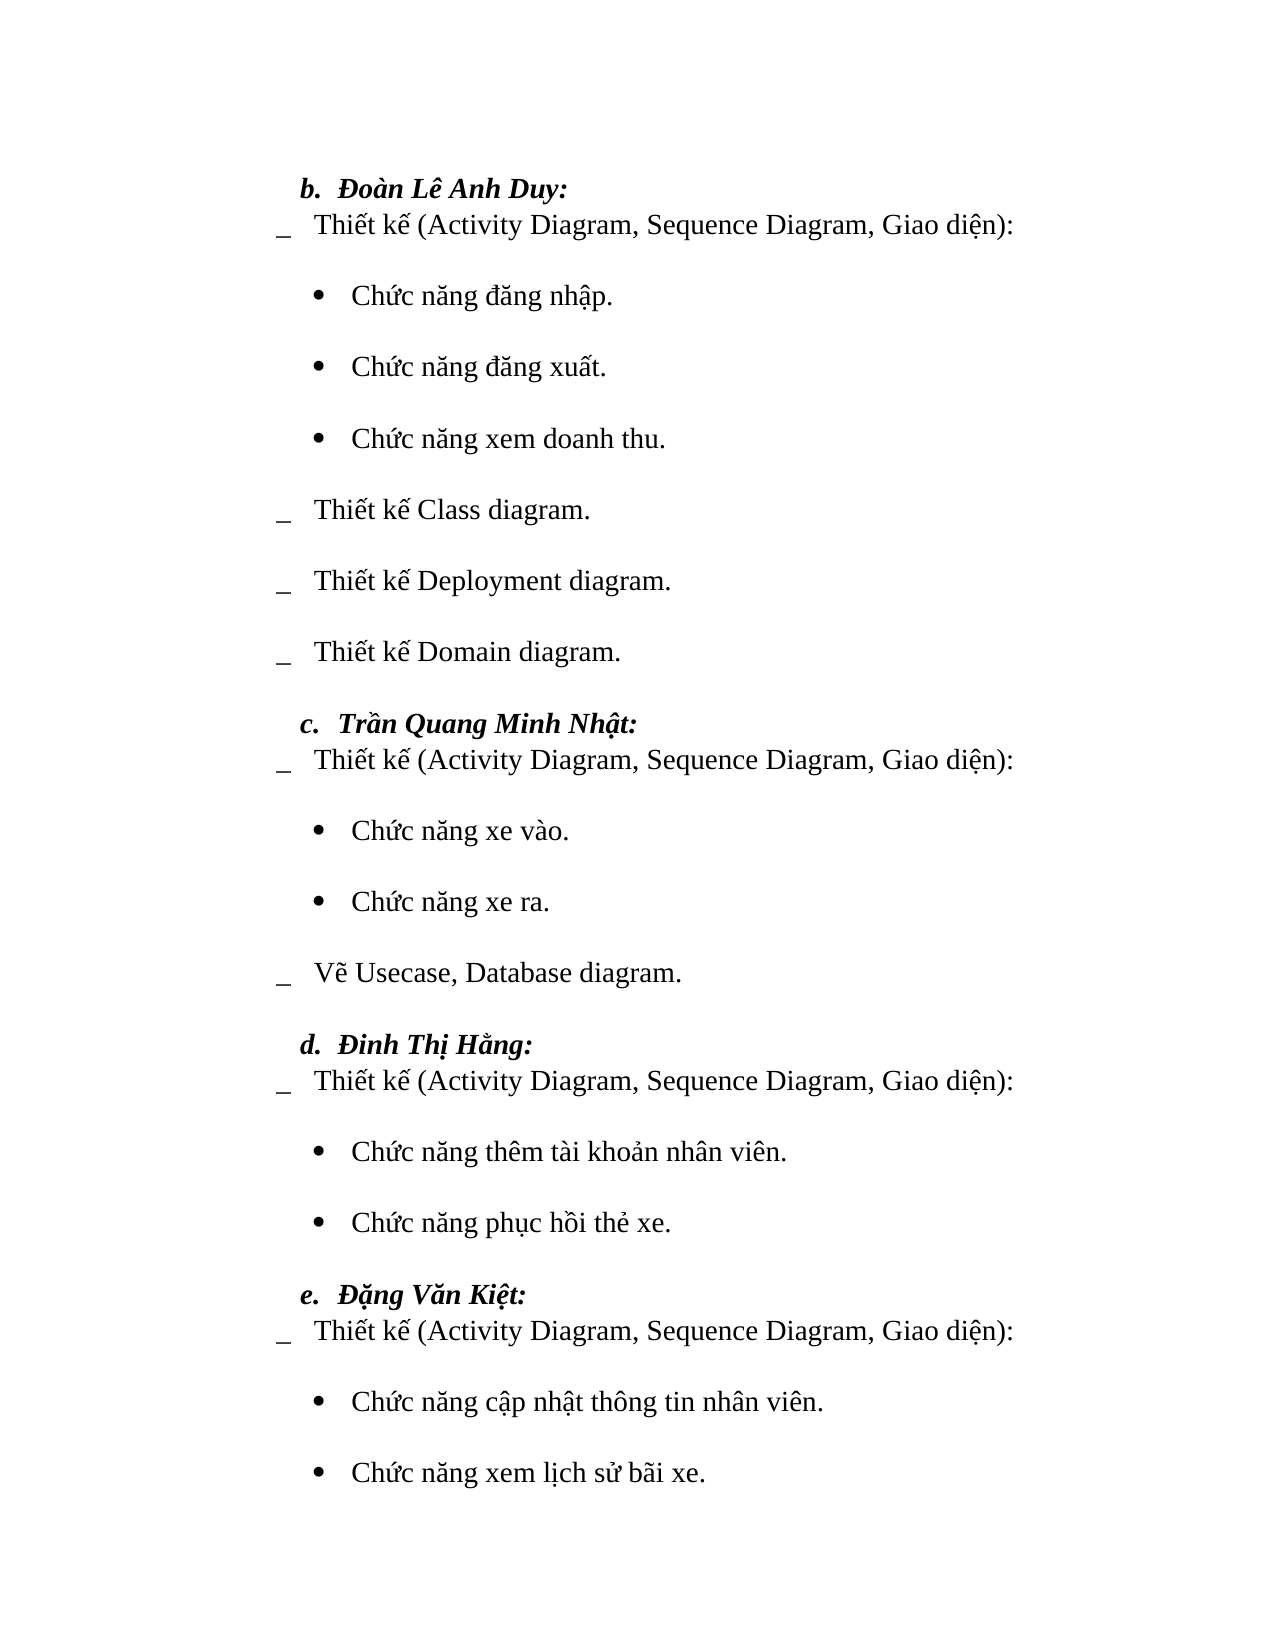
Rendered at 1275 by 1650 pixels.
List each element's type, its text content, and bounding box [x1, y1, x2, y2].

list Chức năng cập nhật thông tin nhân viên. [314, 1384, 1125, 1418]
list Thiết kế Class diagram. [276, 492, 1125, 526]
text Đặng Văn Kiệt: [300, 1277, 1125, 1310]
list Thiết kế (Activity Diagram, Sequence Diagram, Giao diện): [276, 742, 1125, 776]
list Chức năng thêm tài khoản nhân viên. [314, 1134, 1125, 1168]
list Chức năng đăng xuất. [314, 349, 1125, 383]
list Chức năng xe ra. [314, 884, 1125, 918]
list Vẽ Usecase, Database diagram. [276, 956, 1125, 989]
list Chức năng xe vào. [314, 813, 1125, 847]
text Trần Quang Minh Nhật: [300, 706, 1125, 739]
list Chức năng đăng nhập. [314, 278, 1125, 312]
list Thiết kế Deployment diagram. [276, 563, 1125, 597]
list Thiết kế (Activity Diagram, Sequence Diagram, Giao diện): [276, 207, 1125, 241]
list Thiết kế Domain diagram. [276, 634, 1125, 668]
list Thiết kế (Activity Diagram, Sequence Diagram, Giao diện): [276, 1063, 1125, 1097]
list Chức năng phục hồi thẻ xe. [314, 1206, 1125, 1239]
text Đoàn Lê Anh Duy: [300, 171, 1125, 204]
text Đinh Thị Hằng: [300, 1027, 1125, 1060]
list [276, 1313, 1125, 1347]
list Chức năng xem lịch sử bãi xe. [314, 1455, 1125, 1489]
list Chức năng xem doanh thu. [314, 421, 1125, 454]
